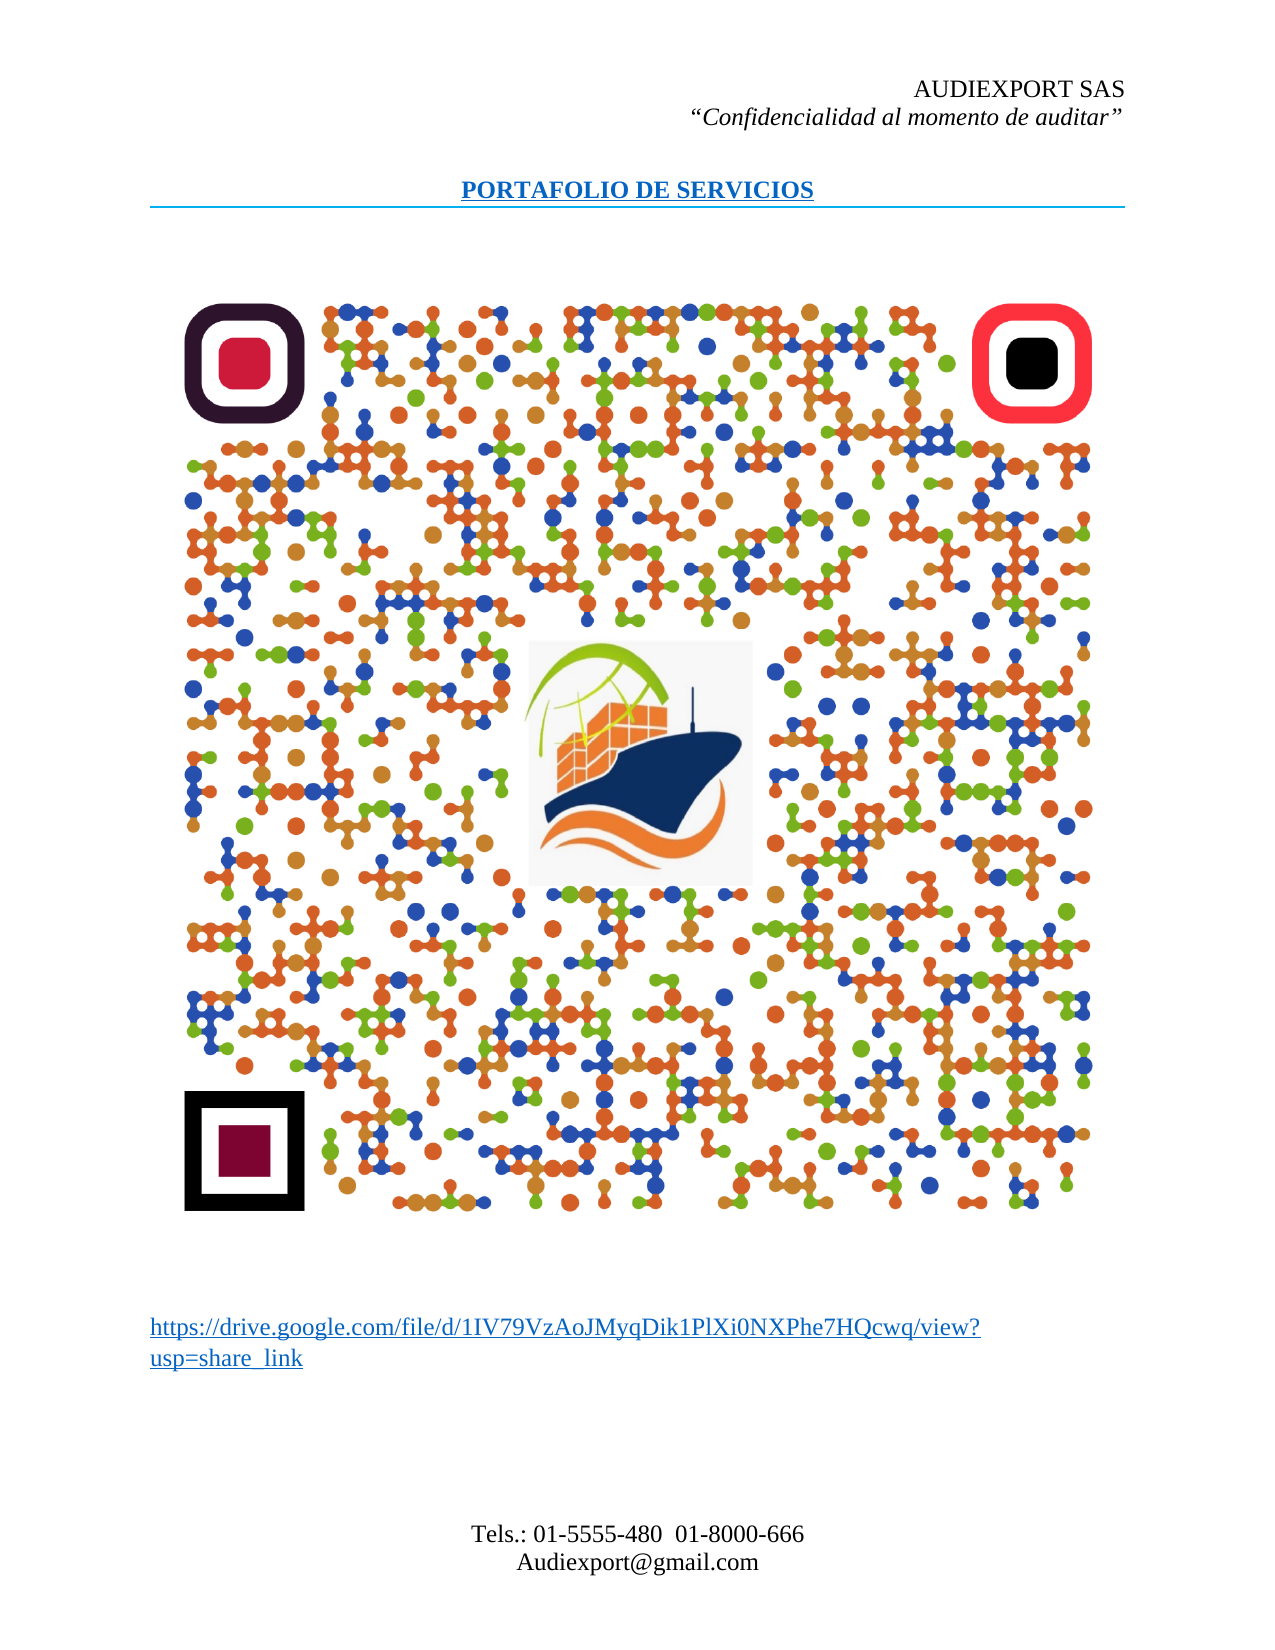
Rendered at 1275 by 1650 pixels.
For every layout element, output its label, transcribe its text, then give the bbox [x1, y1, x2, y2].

text https://drive.google.com/file/d/1IV79VzAoJMyqDik1PlXi0NXPhe7HQcwq/view?usp=share_link [150, 1312, 1125, 1371]
subtitle PORTAFOLIO DE SERVICIOS [150, 175, 1125, 206]
picture [150, 270, 1125, 1245]
